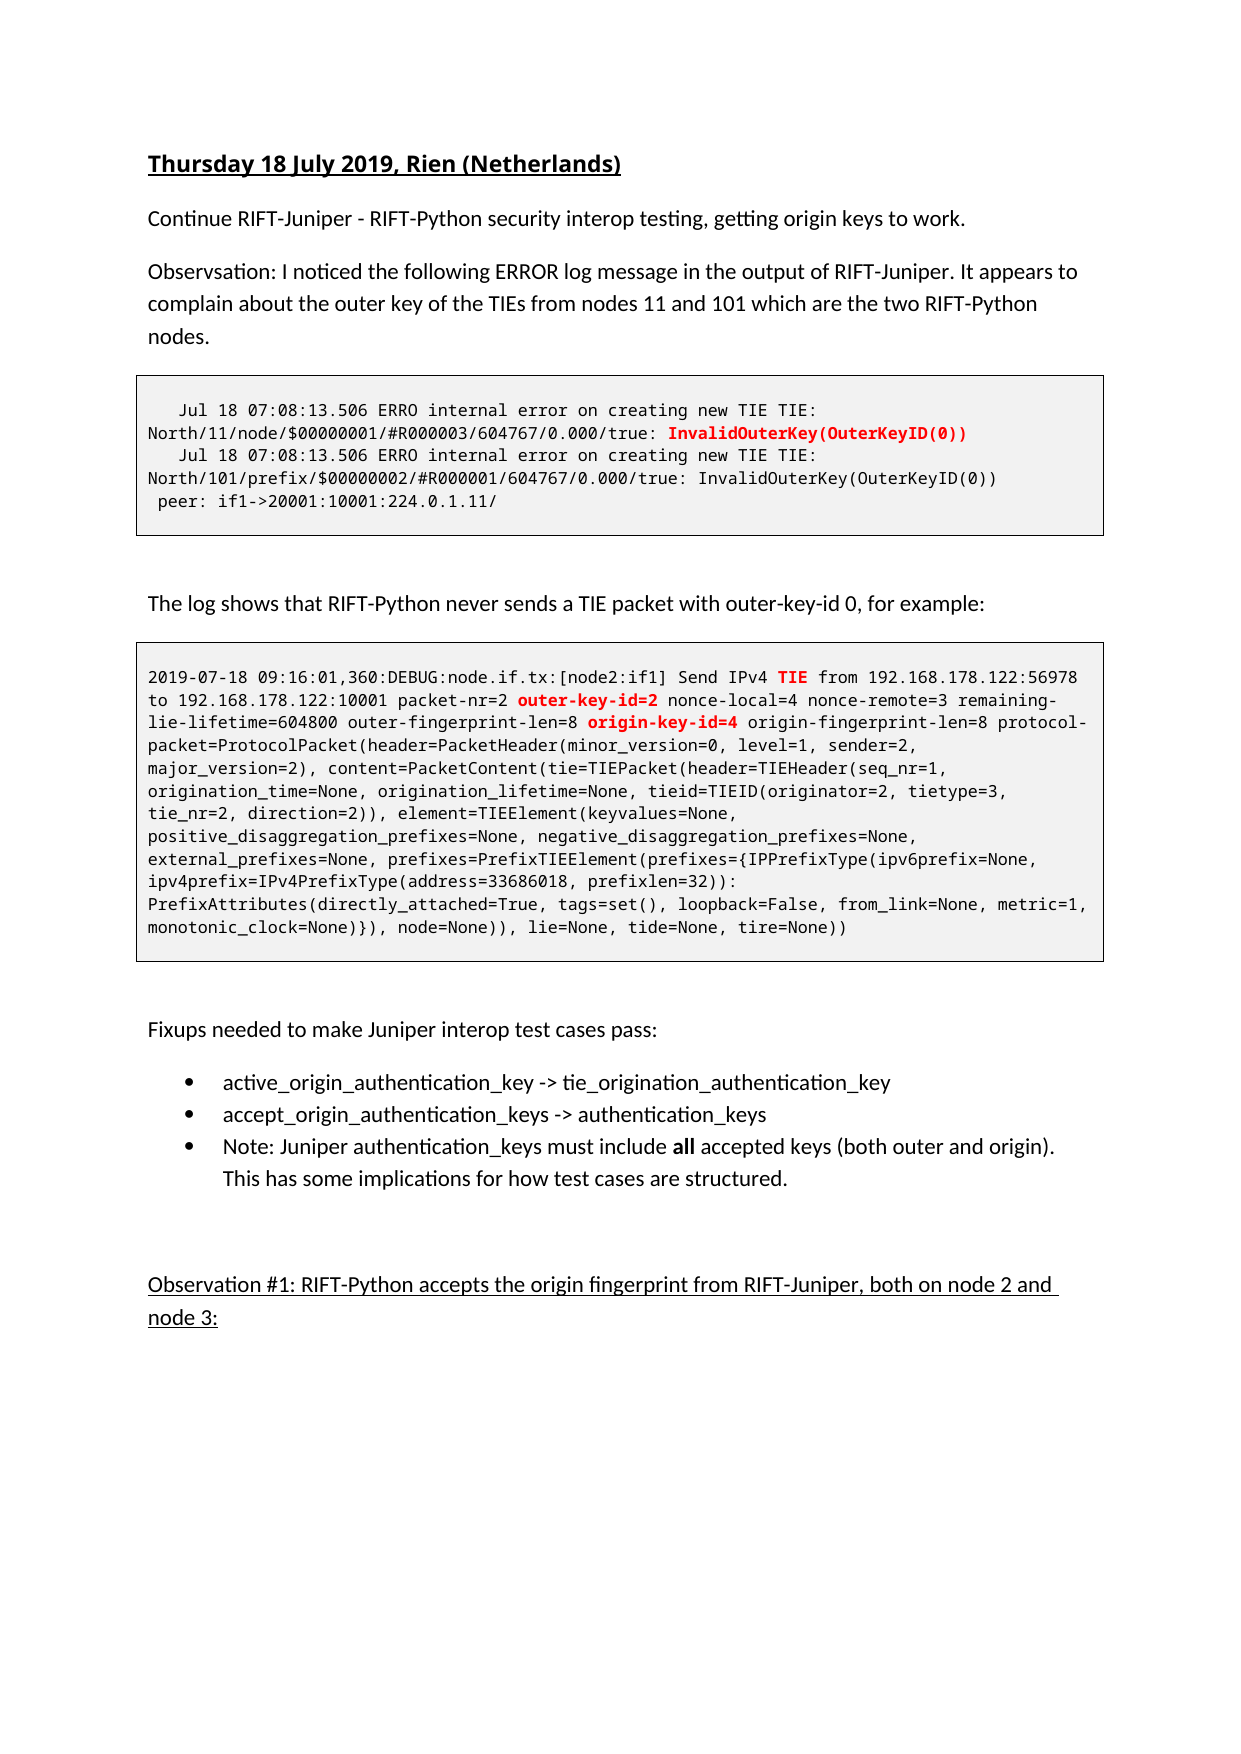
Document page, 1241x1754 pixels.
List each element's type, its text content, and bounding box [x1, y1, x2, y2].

list accept_origin_authentication_keys -> authentication_keys [185, 1100, 1093, 1128]
text Observsation: I noticed the following ERROR log message in the output of RIFT-Juniper. It appears to complain about the outer key of the TIEs from nodes 11 and 101 which are the two RIFT-Python nodes. [148, 257, 1093, 350]
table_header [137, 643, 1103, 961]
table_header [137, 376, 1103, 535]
text Fixups needed to make Juniper interop test cases pass: [148, 1015, 1093, 1043]
list active_origin_authentication_key -> tie_origination_authentication_key [185, 1068, 1093, 1096]
text Thursday 18 July 2019, Rien (Netherlands) [148, 148, 1093, 179]
text Continue RIFT-Juniper - RIFT-Python security interop testing, getting origin keys to work. [148, 204, 1093, 232]
text The log shows that RIFT-Python never sends a TIE packet with outer-key-id 0, for example: [148, 589, 1093, 617]
list Note: Juniper authentication_keys must include all accepted keys (both outer and origin). This has some implications for how test cases are structured. [185, 1132, 1093, 1192]
text Observation #1: RIFT-Python accepts the origin fingerprint from RIFT-Juniper, both on node 2 and node 3: [148, 1271, 1093, 1331]
